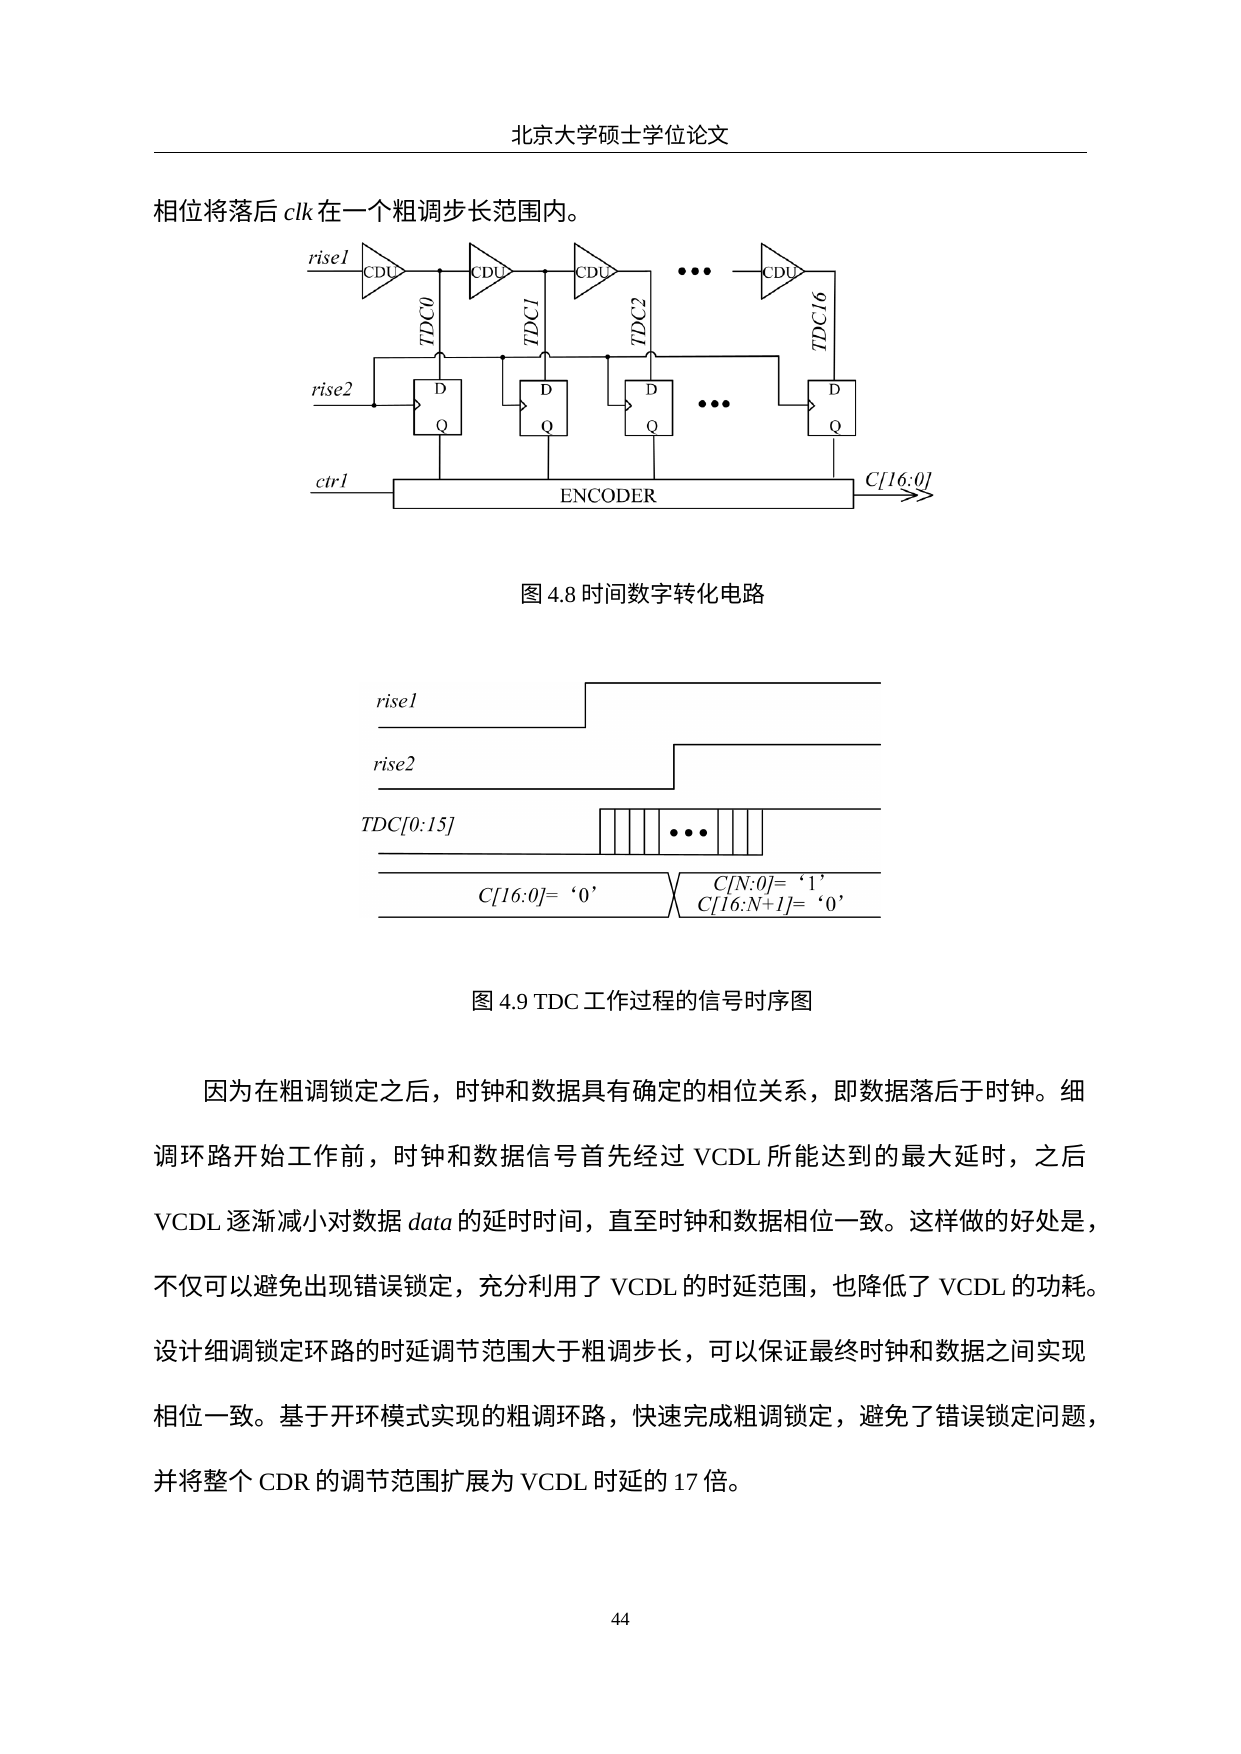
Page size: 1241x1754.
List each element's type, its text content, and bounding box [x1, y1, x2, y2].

picture [306, 242, 934, 509]
picture [359, 682, 882, 918]
text 图4.8 时间数字转化电路 [198, 560, 1087, 625]
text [153, 177, 1087, 242]
text 因为在粗调锁定之后，时钟和数据具有确定的相位关系，即数据落后于时钟。细调环路开始工作前，时钟和数据信号首先经过VCDL所能达到的最大延时，之后VCDL逐渐减小对数据data的延时时间，直至时钟和数据相位一致。这样做的好处是，不仅可以避免出现错误锁定，充分利用了VCDL的时延范围，也降低了VCDL的功耗。设计细调锁定环路的时延调节范围大于粗调步长，可以保证最终时钟和数据之间实现相位一致。基于开环模式实现的粗调环路，快速完成粗调锁定，避免了错误锁定问题，并将整个CDR的调节范围扩展为VCDL时延的17倍。 [153, 1057, 1087, 1512]
text 图4.9 TDC工作过程的信号时序图 [198, 967, 1087, 1032]
